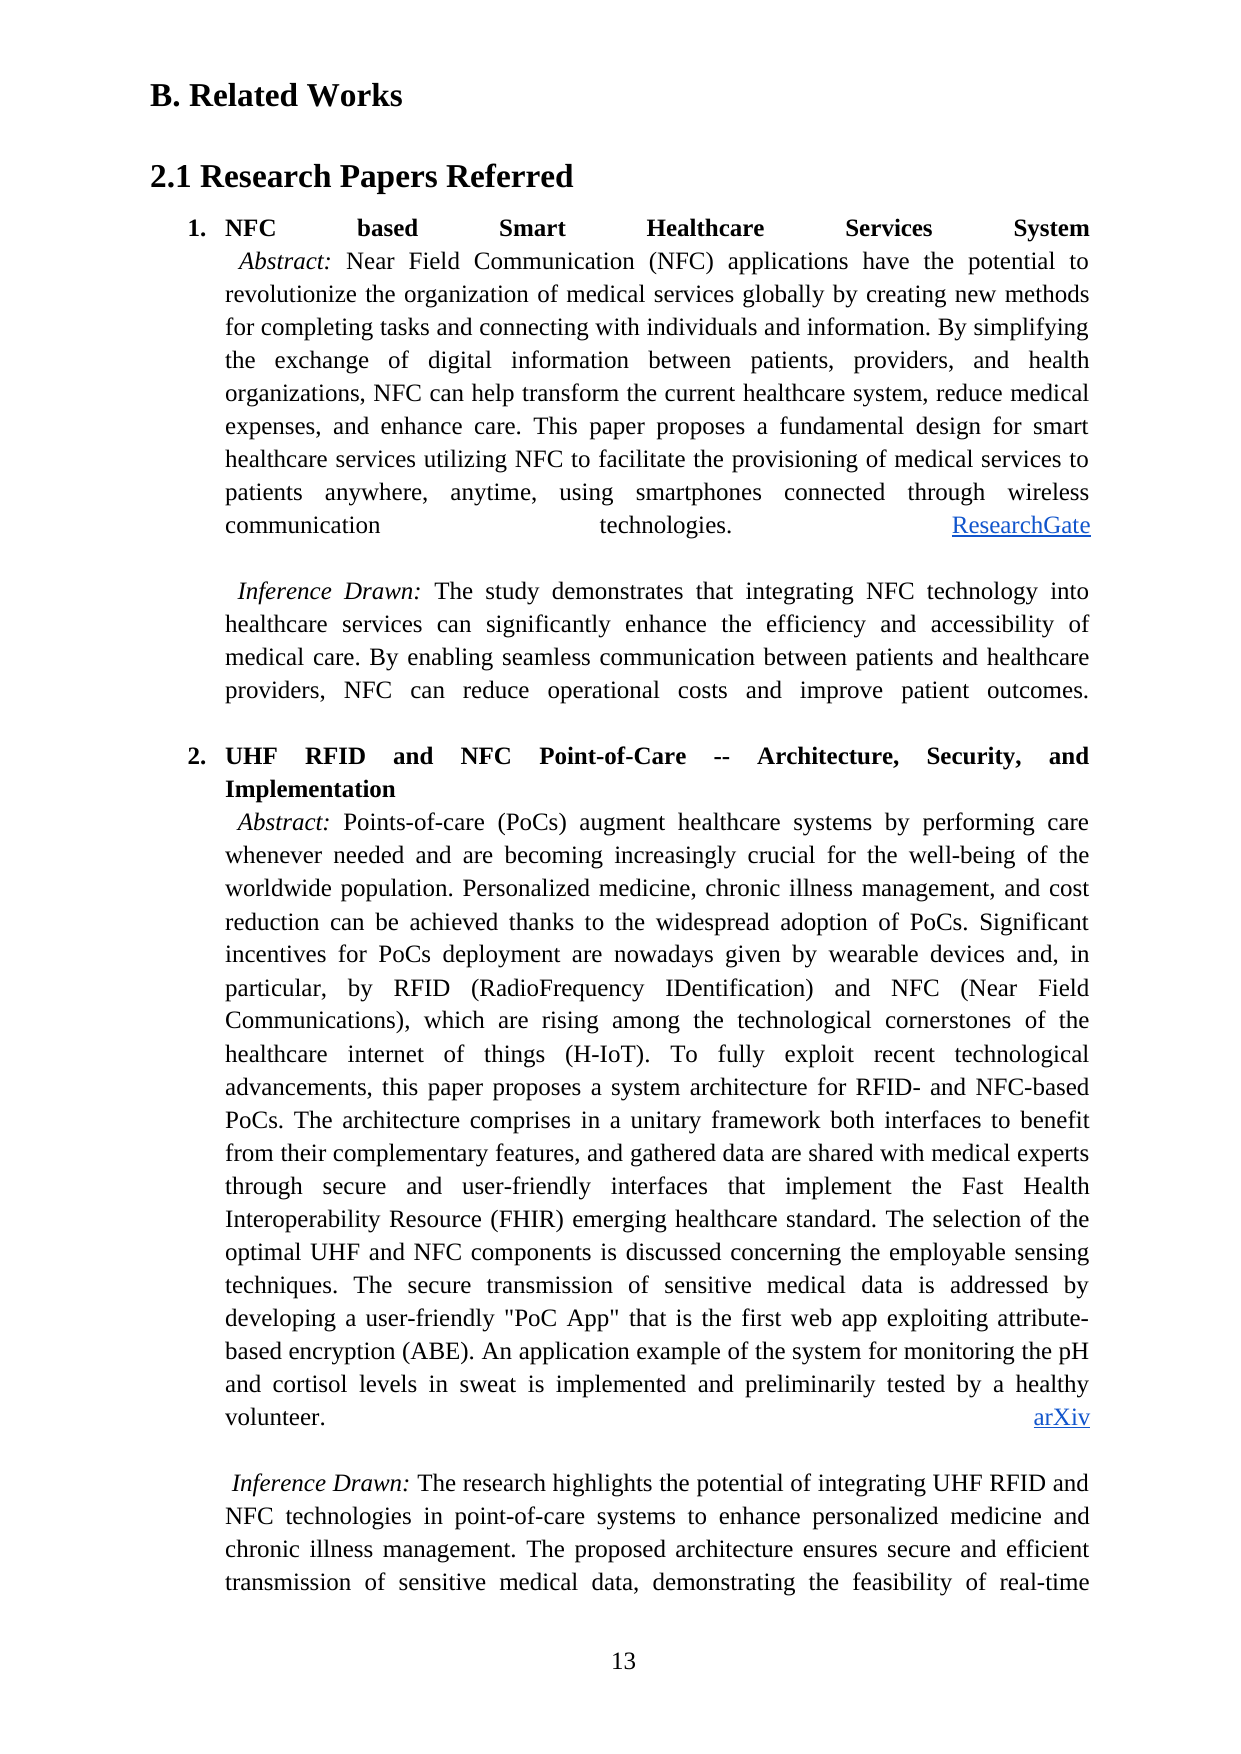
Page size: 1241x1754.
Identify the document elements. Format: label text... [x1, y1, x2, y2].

subtitle B. Related Works [150, 75, 1087, 113]
subtitle 2.1 Research Papers Referred [150, 157, 1087, 195]
list NFC based Smart Healthcare Services System Abstract: Near Field Communication (NFC) applications have the potential to revolutionize the organization of medical services globally by creating new methods for completing tasks and connecting with individuals and information. By simplifying the exchange of digital information between patients, providers, and health organizations, NFC can help transform the current healthcare system, reduce medical expenses, and enhance care. This paper proposes a fundamental design for smart healthcare services utilizing NFC to facilitate the provisioning of medical services to patients anywhere, anytime, using smartphones connected through wireless communication technologies. ​ResearchGate Inference Drawn: The study demonstrates that integrating NFC technology into healthcare services can significantly enhance the efficiency and accessibility of medical care. By enabling seamless communication between patients and healthcare providers, NFC can reduce operational costs and improve patient outcomes.​ [187, 213, 1090, 737]
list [187, 741, 1090, 1596]
